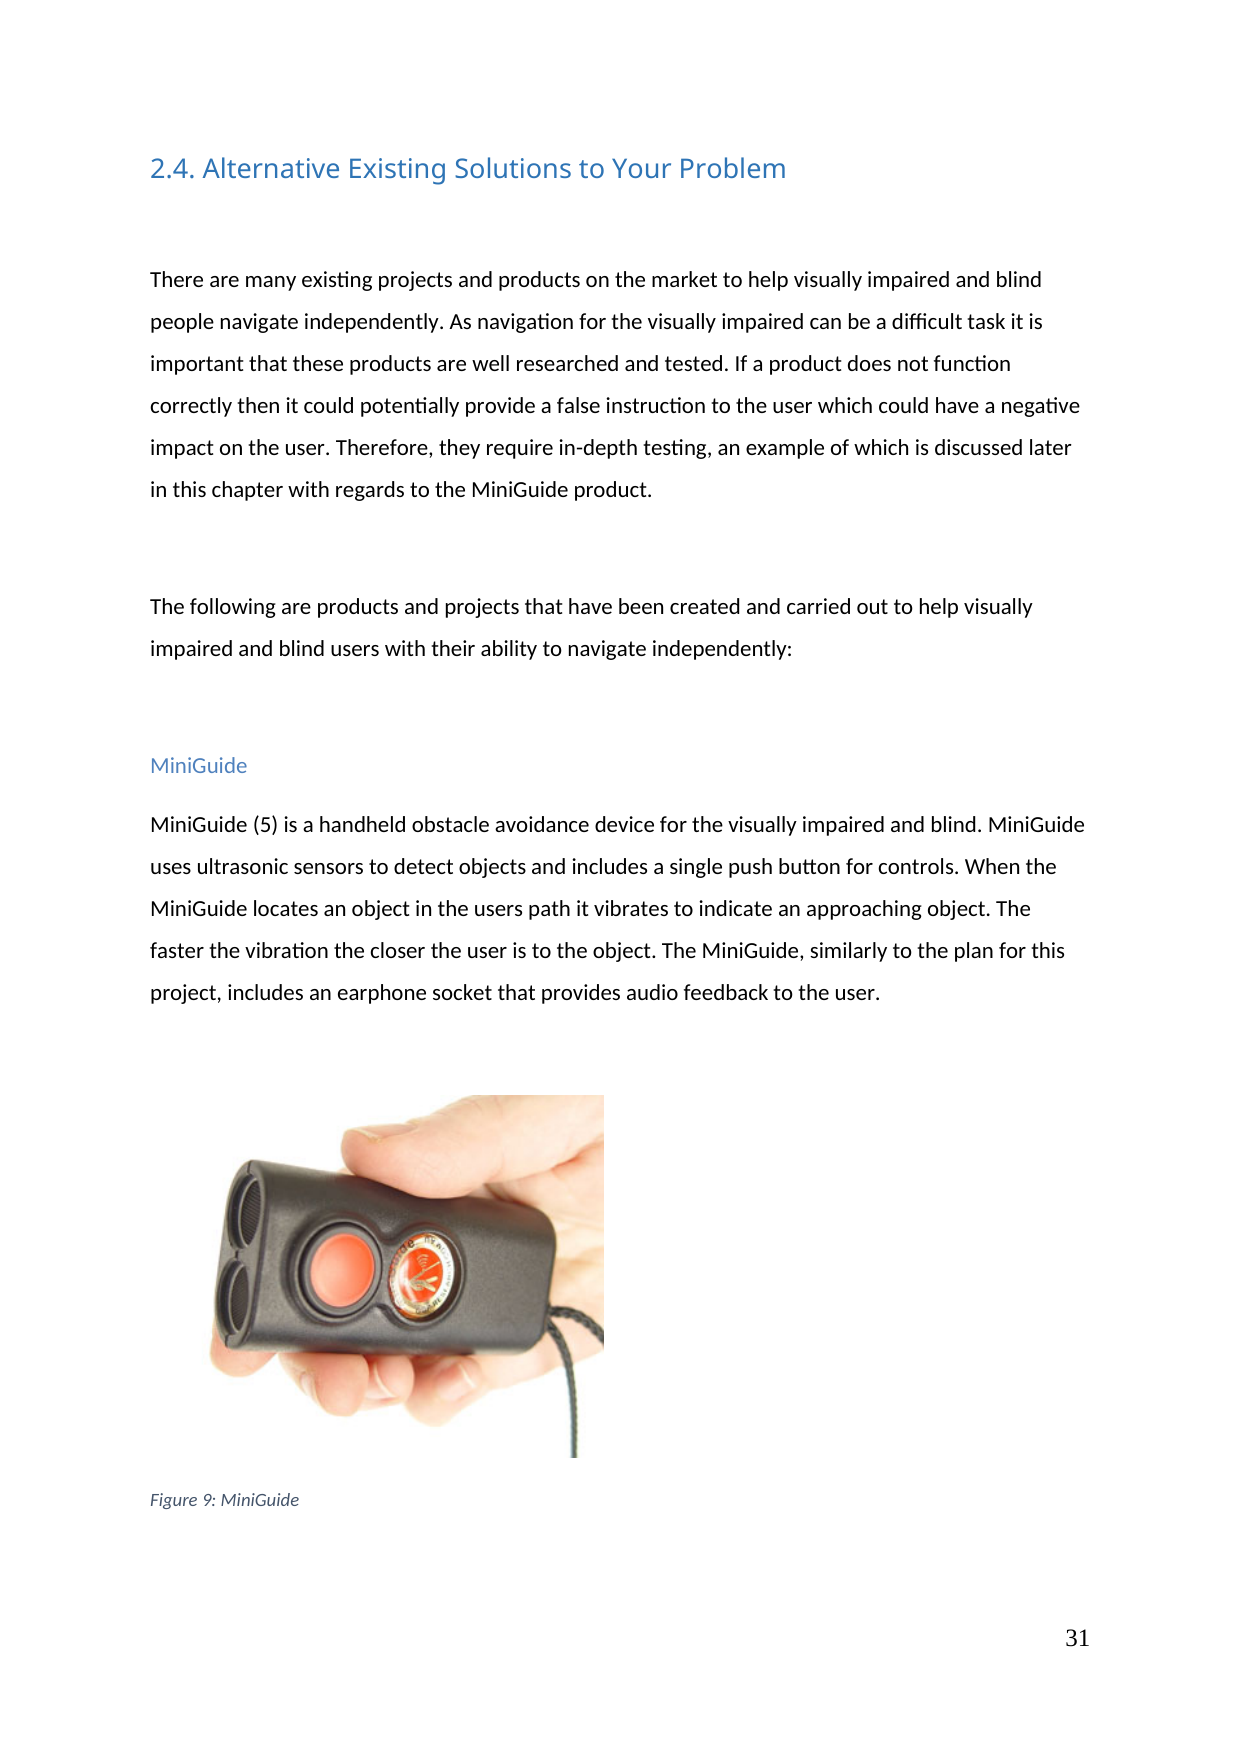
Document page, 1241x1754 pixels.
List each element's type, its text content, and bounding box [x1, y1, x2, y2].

picture [150, 1095, 604, 1458]
text MiniGuide (5) is a handheld obstacle avoidance device for the visually impaired and blind. MiniGuide uses ultrasonic sensors to detect objects and includes a single push button for controls. When the MiniGuide locates an object in the users path it vibrates to indicate an approaching object. The faster the vibration the closer the user is to the object. The MiniGuide, similarly to the plan for this project, includes an earphone socket that provides audio feedback to the user. [150, 810, 1090, 1006]
text MiniGuide [150, 751, 1090, 779]
text There are many existing projects and products on the market to help visually impaired and blind people navigate independently. As navigation for the visually impaired can be a difficult task it is important that these products are well researched and tested. If a product does not function correctly then it could potentially provide a false instruction to the user which could have a negative impact on the user. Therefore, they require in-depth testing, an example of which is discussed later in this chapter with regards to the MiniGuide product. [150, 265, 1090, 503]
subtitle 2.4. Alternative Existing Solutions to Your Problem [150, 150, 1090, 187]
text The following are products and projects that have been created and carried out to help visually impaired and blind users with their ability to navigate independently: [150, 592, 1090, 662]
